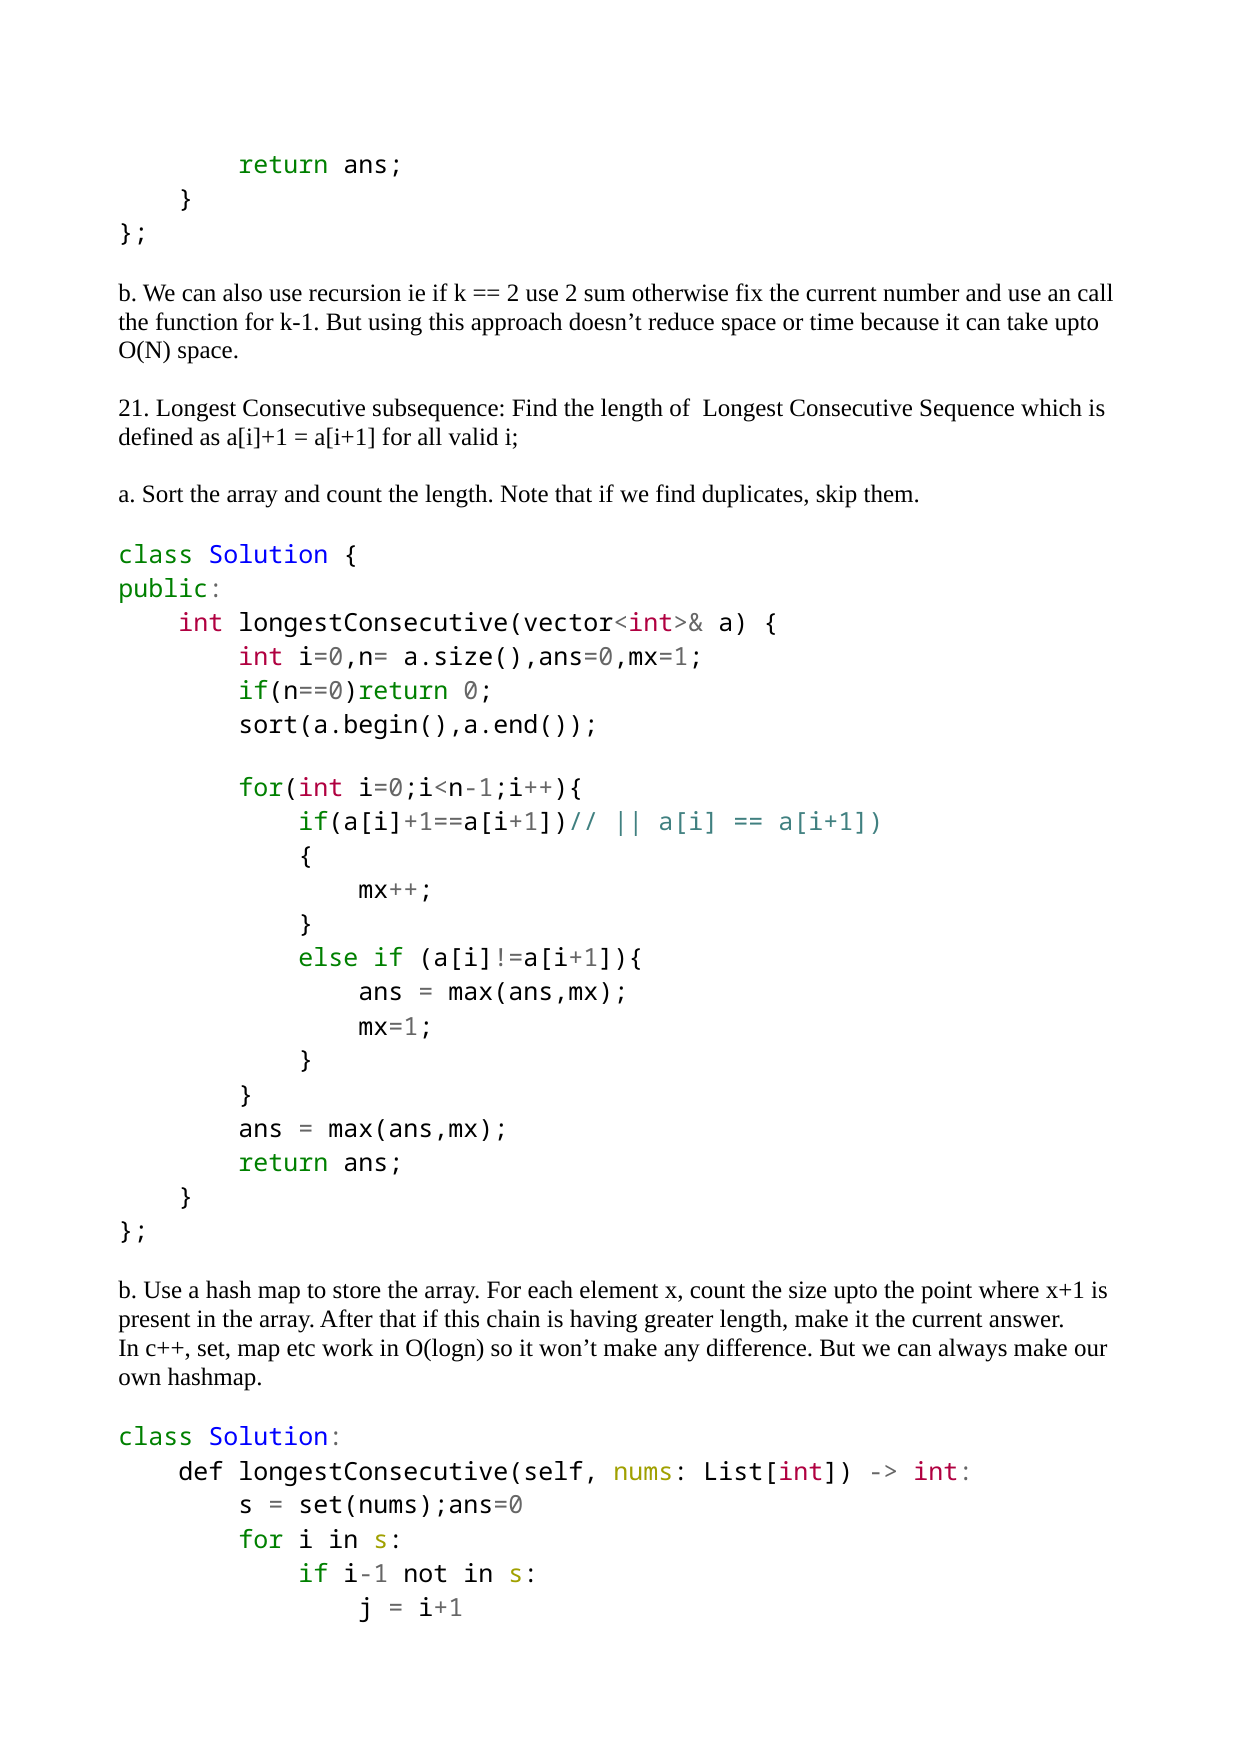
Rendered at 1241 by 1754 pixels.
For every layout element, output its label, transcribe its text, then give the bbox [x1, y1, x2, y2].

text for i in s: [118, 1521, 1122, 1555]
text for(int i=0;i<n-1;i++){ [118, 770, 1122, 804]
text } [118, 1076, 1122, 1110]
text ans = max(ans,mx); [118, 1110, 1122, 1144]
text } [118, 1178, 1122, 1212]
text int longestConsecutive(vector<int>& a) { [118, 605, 1122, 639]
text } [118, 181, 1122, 215]
text } [118, 1042, 1122, 1076]
text return ans; [118, 1144, 1122, 1178]
text In c++, set, map etc work in O(logn) so it won’t make any difference. But we can always make our own hashmap. [118, 1333, 1122, 1390]
text a. Sort the array and count the length. Note that if we find duplicates, skip them. [118, 479, 1122, 508]
text } [118, 906, 1122, 940]
text s = set(nums);ans=0 [118, 1487, 1122, 1521]
text class Solution: [118, 1419, 1122, 1453]
text public: [118, 571, 1122, 605]
text { [118, 838, 1122, 872]
text if(a[i]+1==a[i+1])// || a[i] == a[i+1]) [118, 804, 1122, 838]
text int i=0,n= a.size(),ans=0,mx=1; [118, 639, 1122, 673]
text b. We can also use recursion ie if k == 2 use 2 sum otherwise fix the current number and use an call the function for k-1. But using this approach doesn’t reduce space or time because it can take upto O(N) space. [118, 278, 1122, 364]
text class Solution { [118, 537, 1122, 571]
text mx++; [118, 872, 1122, 906]
text }; [118, 1212, 1122, 1247]
text ans = max(ans,mx); [118, 974, 1122, 1008]
text def longestConsecutive(self, nums: List[int]) -> int: [118, 1453, 1122, 1487]
text return ans; [118, 147, 1122, 181]
text else if (a[i]!=a[i+1]){ [118, 940, 1122, 974]
text 21. Longest Consecutive subsequence: Find the length of Longest Consecutive Sequence which is defined as a[i]+1 = a[i+1] for all valid i; [118, 393, 1122, 450]
text b. Use a hash map to store the array. For each element x, count the size upto the point where x+1 is present in the array. After that if this chain is having greater length, make it the current answer. [118, 1275, 1122, 1333]
text if i-1 not in s: [118, 1555, 1122, 1589]
text }; [118, 215, 1122, 249]
text mx=1; [118, 1008, 1122, 1042]
text if(n==0)return 0; [118, 673, 1122, 707]
text j = i+1 [118, 1589, 1122, 1623]
text sort(a.begin(),a.end()); [118, 707, 1122, 741]
